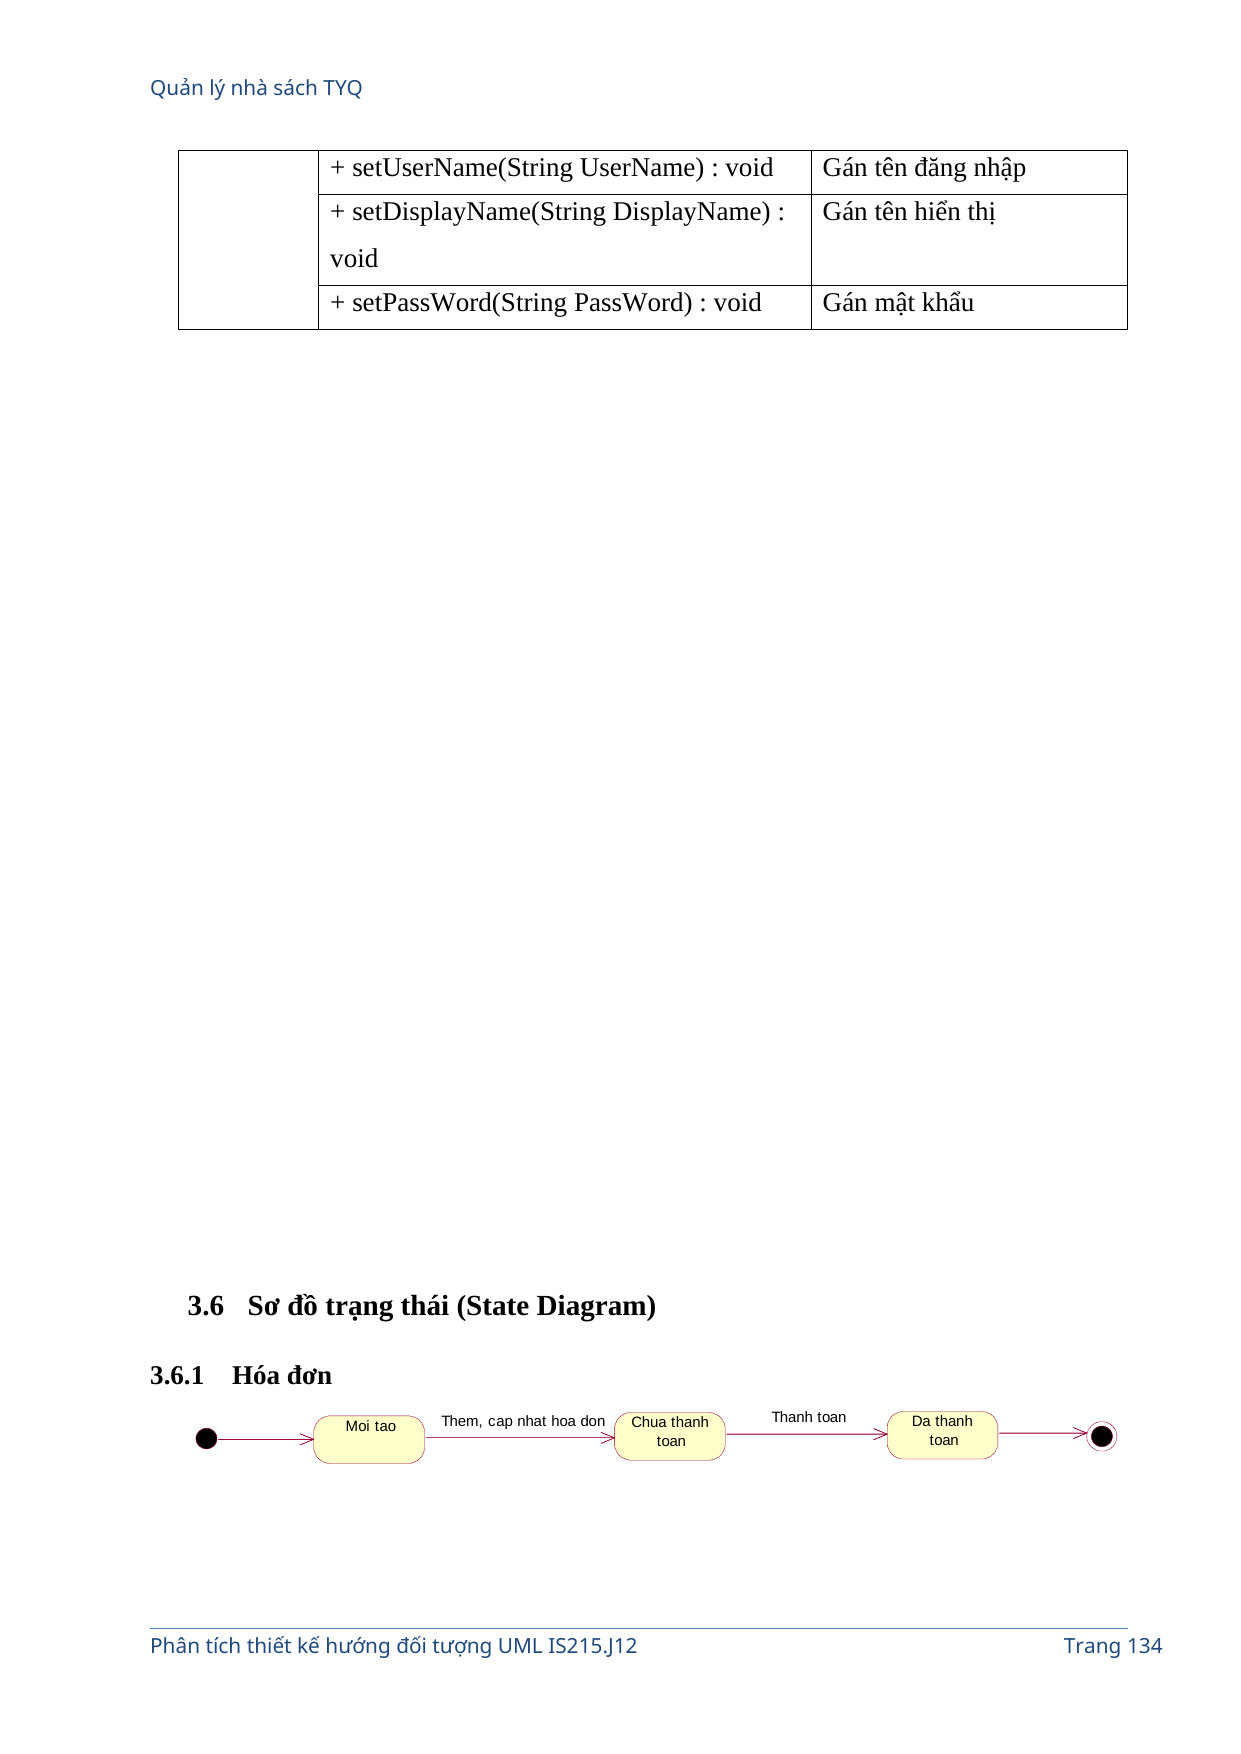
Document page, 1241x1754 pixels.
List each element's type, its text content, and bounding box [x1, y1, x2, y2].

table_cell Gán mật khẩu [812, 286, 1127, 329]
subtitle Hóa đơn [150, 1359, 1128, 1390]
subtitle Sơ đồ trạng thái (State Diagram) [187, 1288, 1128, 1322]
table_cell + setUserName(String UserName) : void [319, 151, 811, 194]
table_cell Gán tên đăng nhập [812, 151, 1127, 194]
table_cell Gán tên hiển thị [812, 195, 1127, 285]
table_cell + setDisplayName(String DisplayName) : void [319, 195, 811, 285]
table_cell + setPassWord(String PassWord) : void [319, 286, 811, 329]
